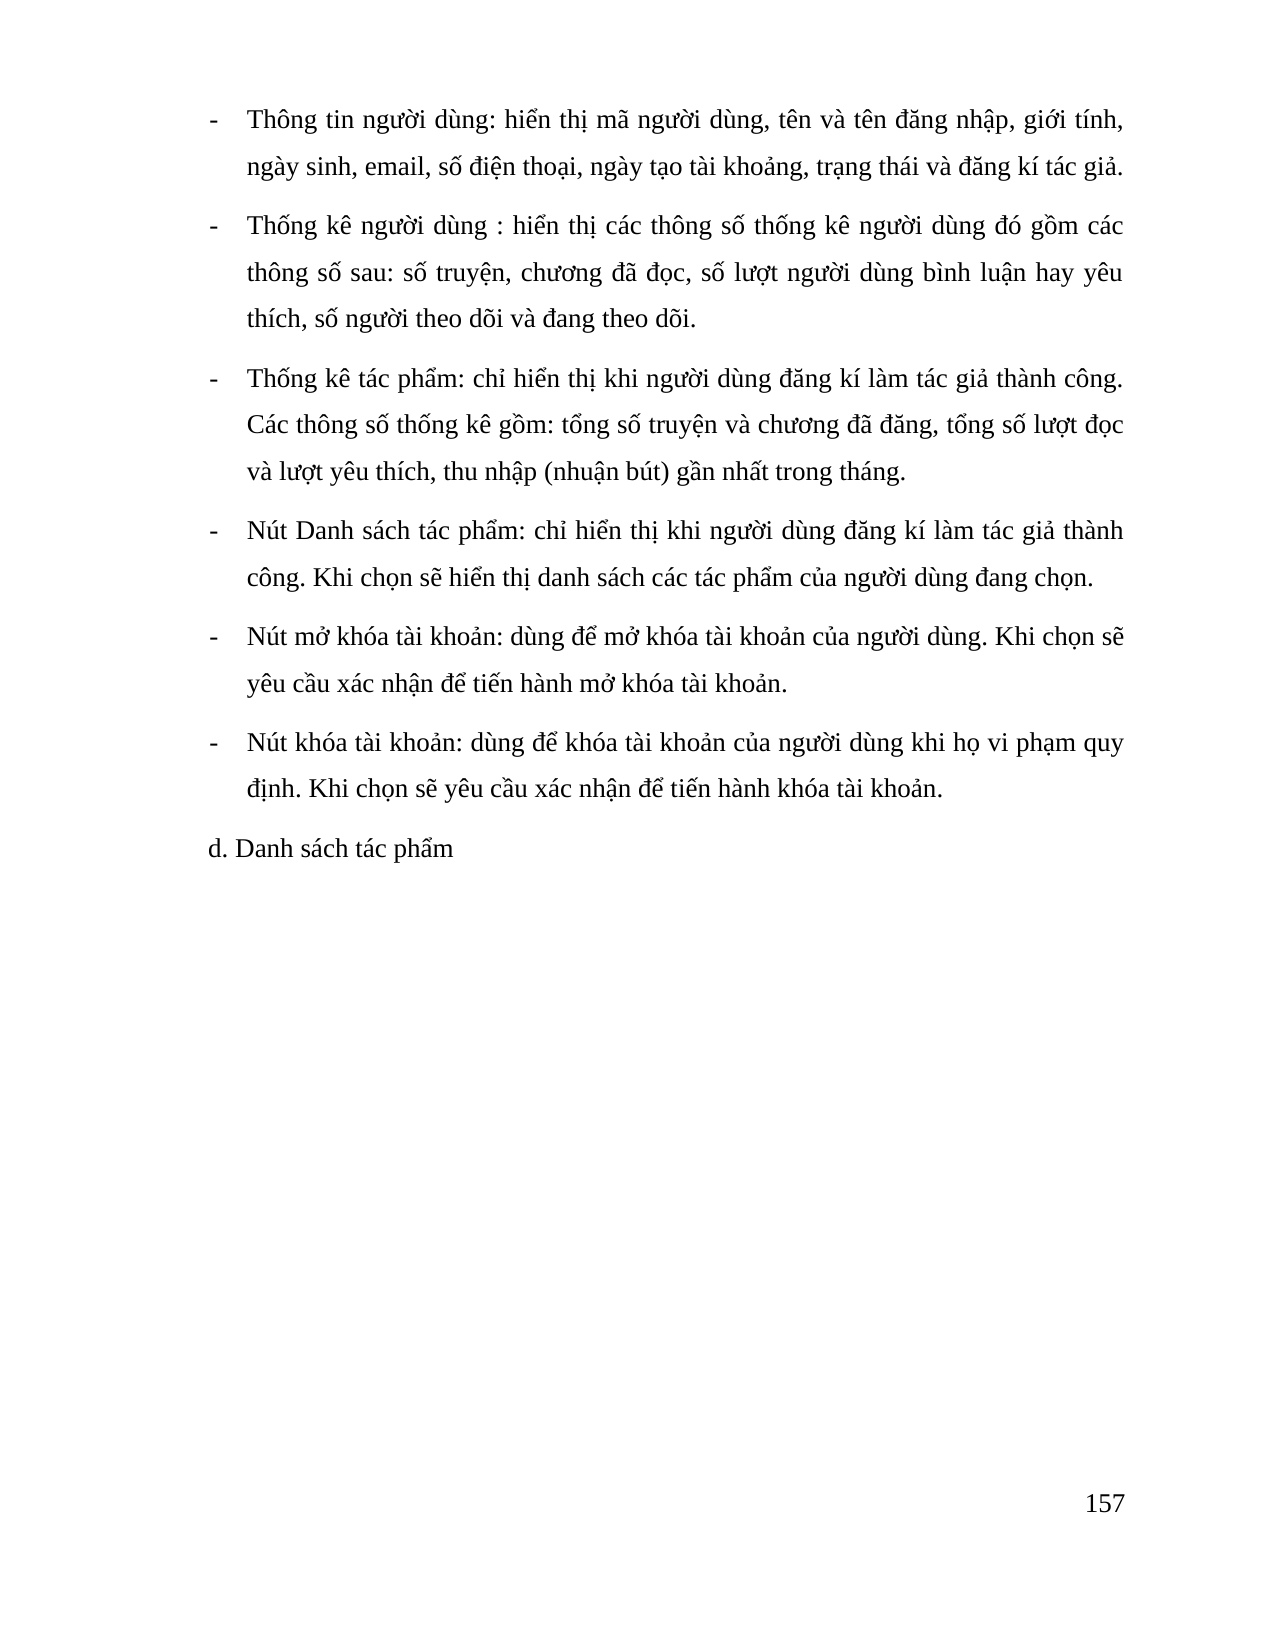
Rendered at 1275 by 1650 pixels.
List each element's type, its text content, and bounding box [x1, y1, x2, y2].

list Nút Danh sách tác phẩm: chỉ hiển thị khi người dùng đăng kí làm tác giả thành công. Khi chọn sẽ hiển thị danh sách các tác phẩm của người dùng đang chọn. [209, 514, 1125, 592]
list Danh sách tác phẩm [208, 832, 1125, 863]
list Thống kê tác phẩm: chỉ hiển thị khi người dùng đăng kí làm tác giả thành công. Các thông số thống kê gồm: tổng số truyện và chương đã đăng, tổng số lượt đọc và lượt yêu thích, thu nhập (nhuận bút) gần nhất trong tháng. [209, 362, 1125, 486]
list Nút mở khóa tài khoản: dùng để mở khóa tài khoản của người dùng. Khi chọn sẽ yêu cầu xác nhận để tiến hành mở khóa tài khoản. [209, 620, 1125, 698]
list Nút khóa tài khoản: dùng để khóa tài khoản của người dùng khi họ vi phạm quy định. Khi chọn sẽ yêu cầu xác nhận để tiến hành khóa tài khoản. [209, 726, 1125, 804]
list Thống kê người dùng : hiển thị các thông số thống kê người dùng đó gồm các thông số sau: số truyện, chương đã đọc, số lượt người dùng bình luận hay yêu thích, số người theo dõi và đang theo dõi. [209, 209, 1125, 334]
list Thông tin người dùng: hiển thị mã người dùng, tên và tên đăng nhập, giới tính, ngày sinh, email, số điện thoại, ngày tạo tài khoảng, trạng thái và đăng kí tác giả. [209, 103, 1125, 181]
